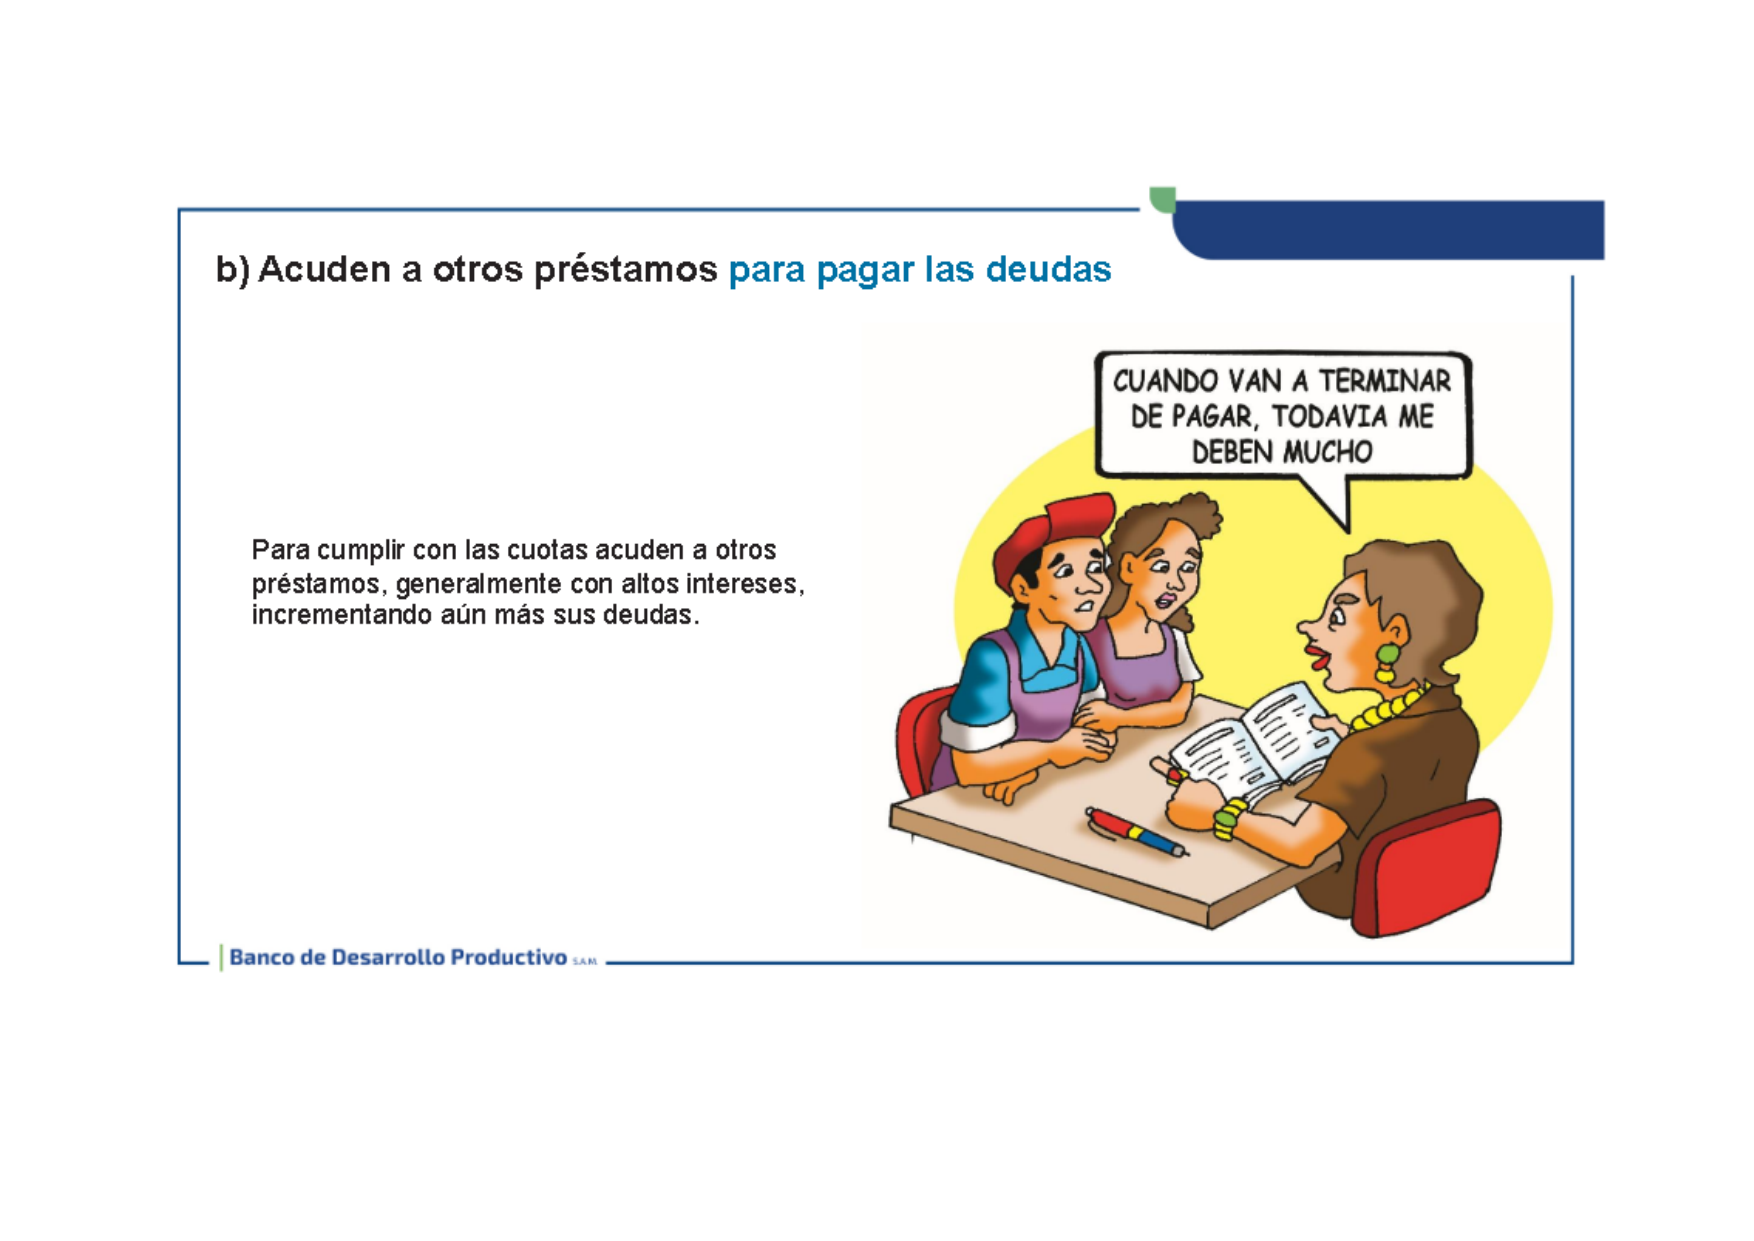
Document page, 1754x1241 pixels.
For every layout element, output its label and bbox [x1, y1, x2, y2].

picture [147, 177, 1607, 1002]
